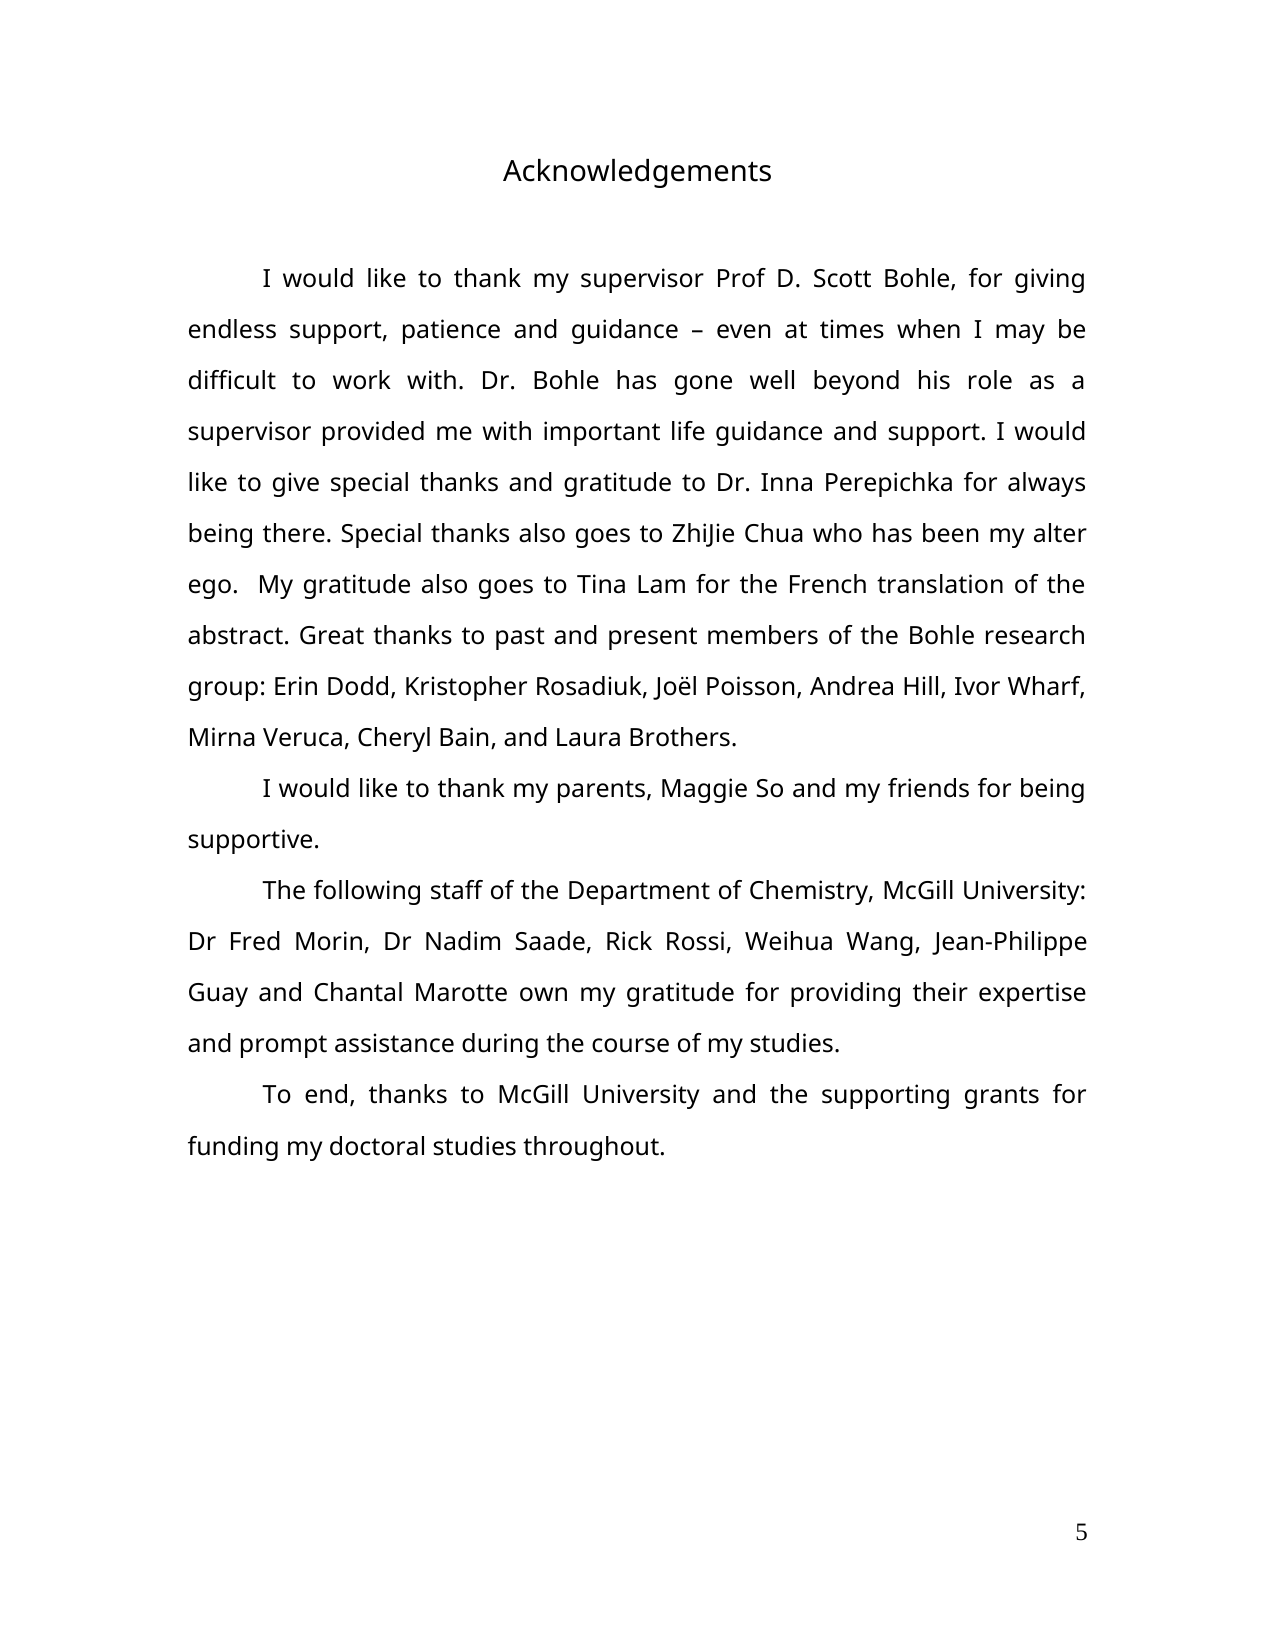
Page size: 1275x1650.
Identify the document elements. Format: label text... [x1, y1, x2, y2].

text The following staff of the Department of Chemistry, McGill University: Dr Fred Morin, Dr Nadim Saade, Rick Rossi, Weihua Wang, Jean-Philippe Guay and Chantal Marotte own my gratitude for providing their expertise and prompt assistance during the course of my studies. [187, 873, 1087, 1060]
text To end, thanks to McGill University and the supporting grants for funding my doctoral studies throughout. [187, 1077, 1087, 1162]
text I would like to thank my supervisor Prof D. Scott Bohle, for giving endless support, patience and guidance – even at times when I may be difficult to work with. Dr. Bohle has gone well beyond his role as a supervisor provided me with important life guidance and support. I would like to give special thanks and gratitude to Dr. Inna Perepichka for always being there. Special thanks also goes to ZhiJie Chua who has been my alter ego. My gratitude also goes to Tina Lam for the French translation of the abstract. Great thanks to past and present members of the Bohle research group: Erin Dodd, Kristopher Rosadiuk, Joël Poisson, Andrea Hill, Ivor Wharf, Mirna Veruca, Cheryl Bain, and Laura Brothers. [187, 261, 1087, 754]
text I would like to thank my parents, Maggie So and my friends for being supportive. [187, 771, 1087, 856]
subtitle Acknowledgements [187, 150, 1087, 190]
